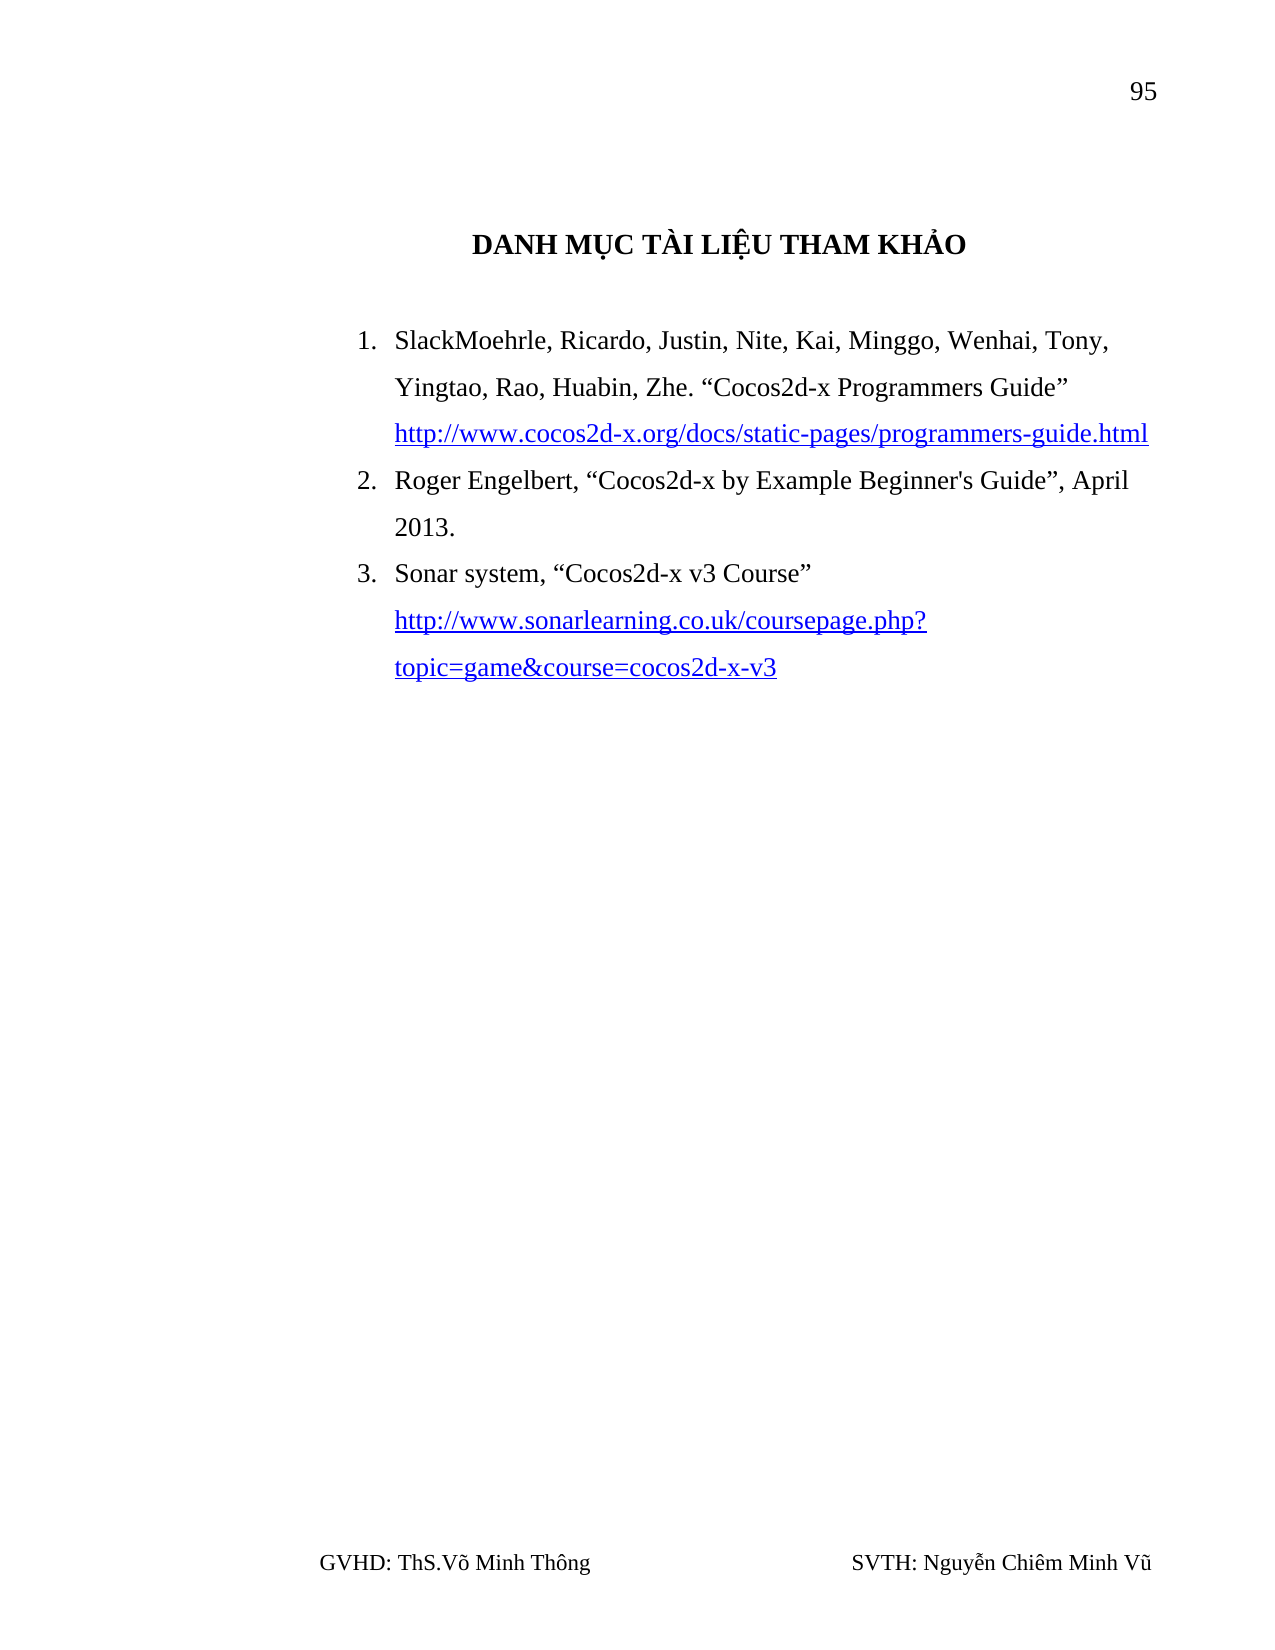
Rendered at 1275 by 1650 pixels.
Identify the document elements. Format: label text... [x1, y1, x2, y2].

list SlackMoehrle, Ricardo, Justin, Nite, Kai, Minggo, Wenhai, Tony, Yingtao, Rao, Huabin, Zhe. “Cocos2d-x Programmers Guide” http://www.cocos2d-x.org/docs/static-pages/programmers-guide.html [357, 324, 1157, 449]
subtitle DANH MỤC TÀI LIỆU THAM KHẢO [282, 227, 1157, 261]
list Roger Engelbert, “Cocos2d-x by Example Beginner's Guide”, April 2013. [357, 464, 1157, 542]
list Sonar system, “Cocos2d-x v3 Course” http://www.sonarlearning.co.uk/coursepage.php?topic=game&course=cocos2d-x-v3 [357, 557, 1157, 682]
